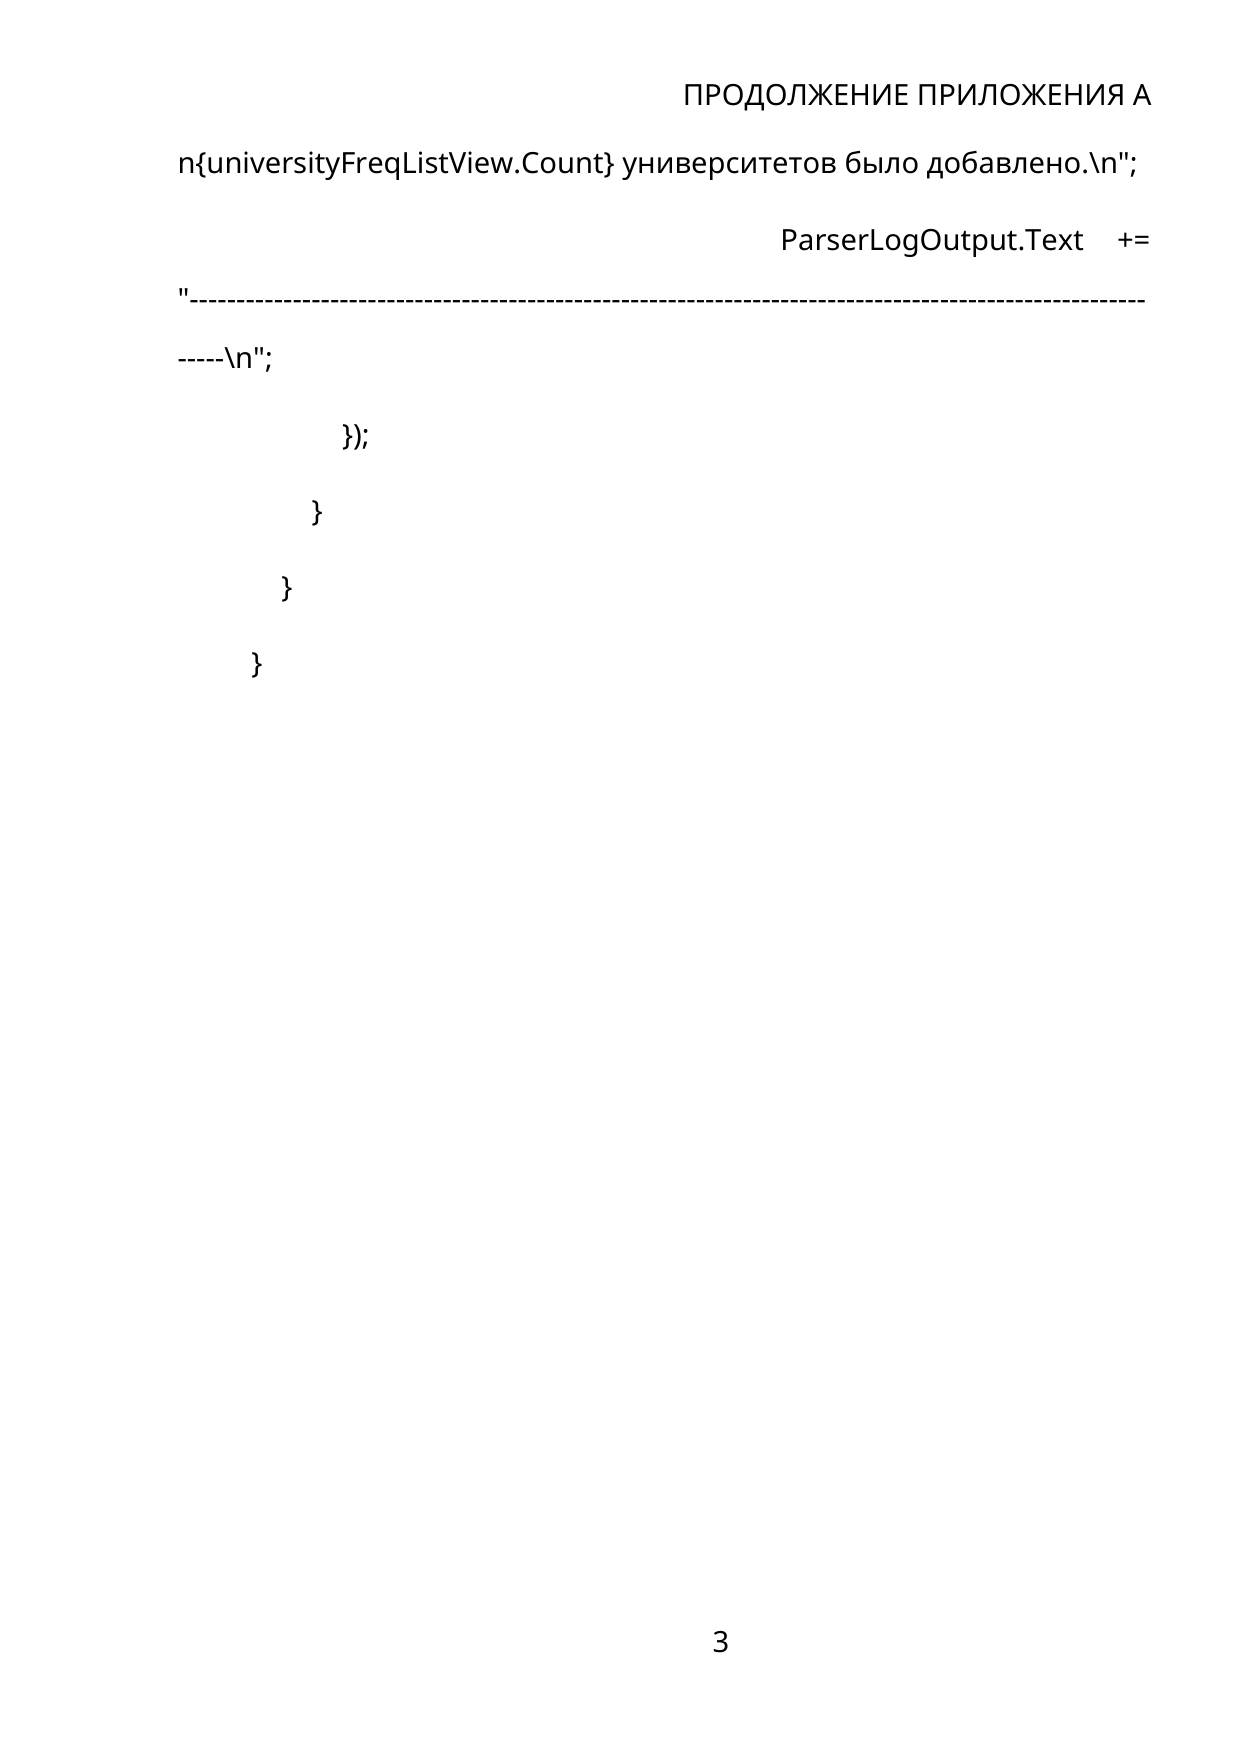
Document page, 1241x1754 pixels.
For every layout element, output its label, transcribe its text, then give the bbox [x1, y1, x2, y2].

text ParserLogOutput.Text += "-----------------------------------------------------------------------------------------------------------\n"; [177, 219, 1152, 377]
text } [177, 566, 1152, 606]
text }); [177, 414, 1152, 453]
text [177, 143, 1152, 182]
text } [177, 490, 1152, 530]
text } [177, 642, 1152, 682]
